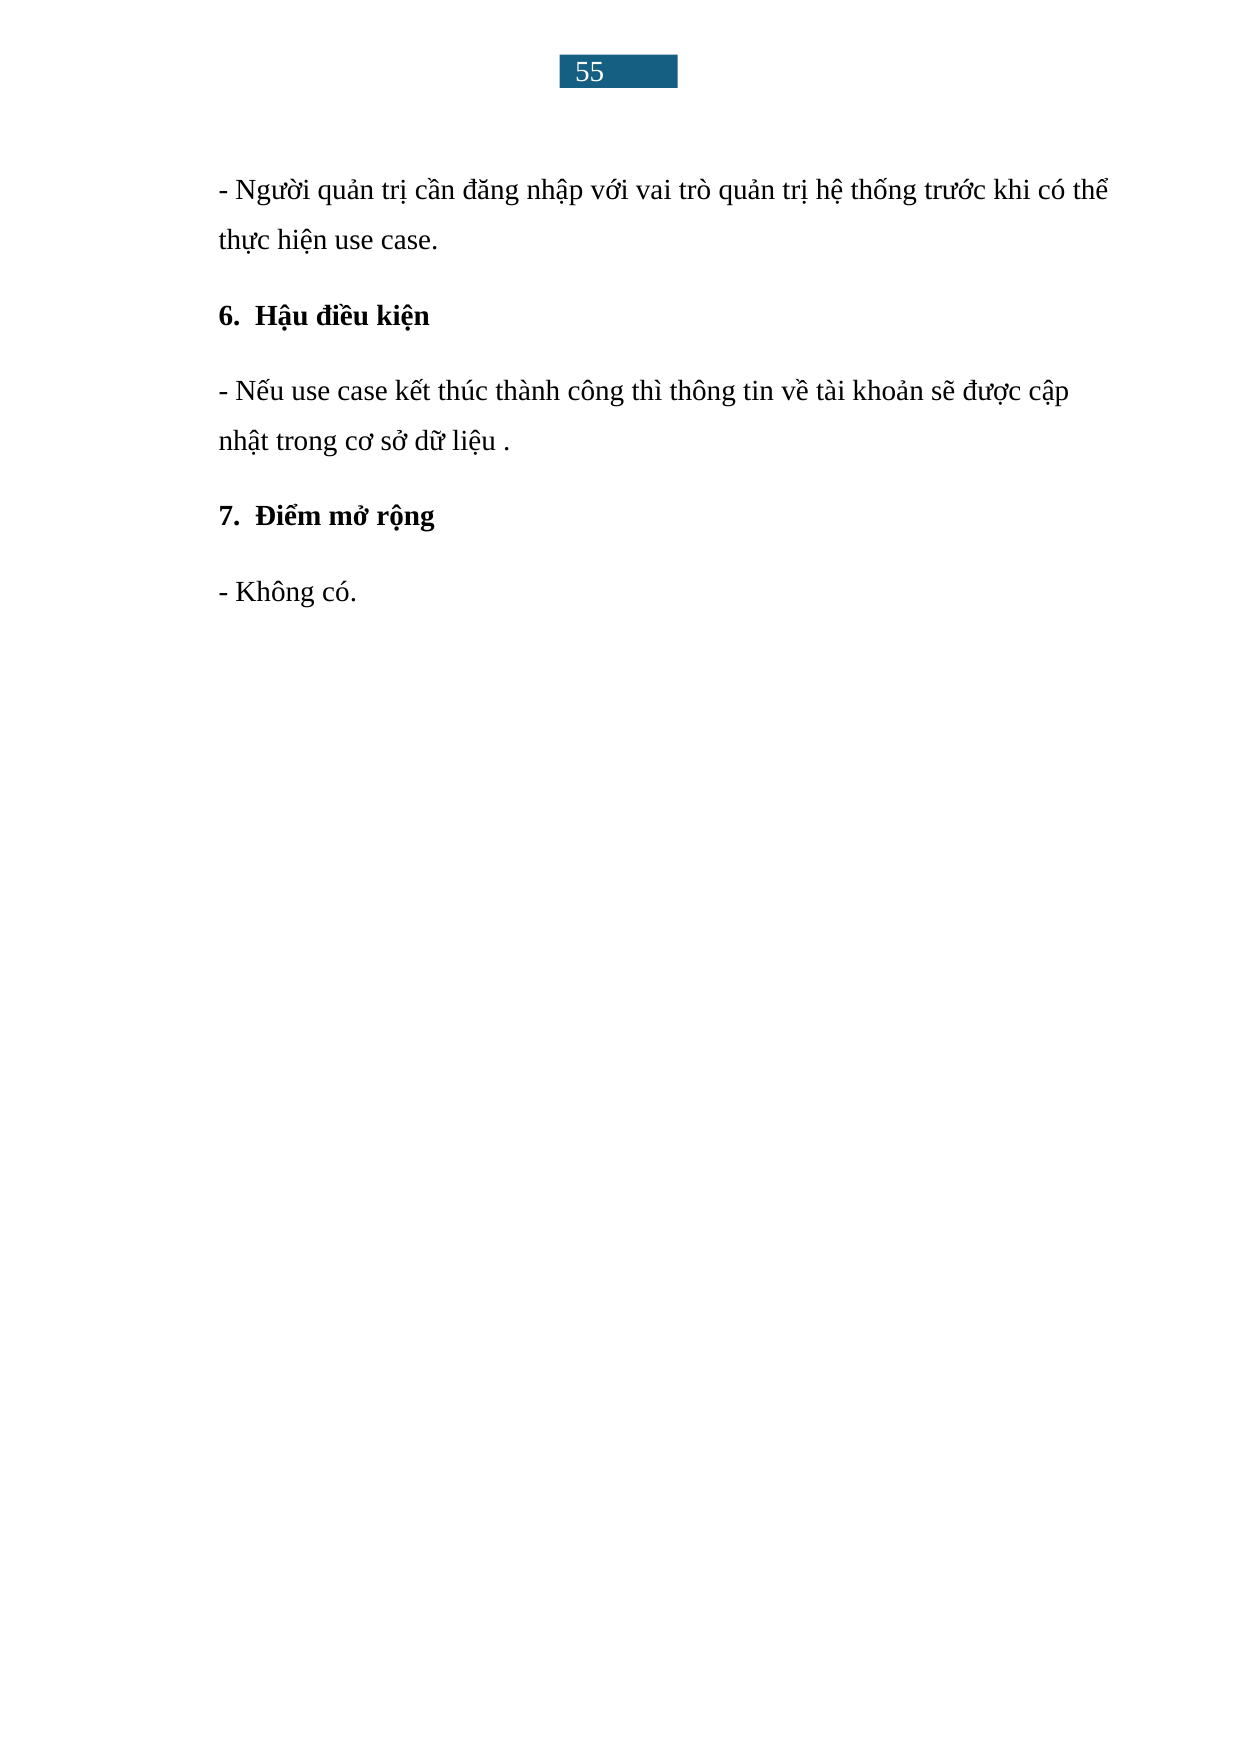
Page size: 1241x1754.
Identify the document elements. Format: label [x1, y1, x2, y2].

table_header [207, 147, 1121, 624]
